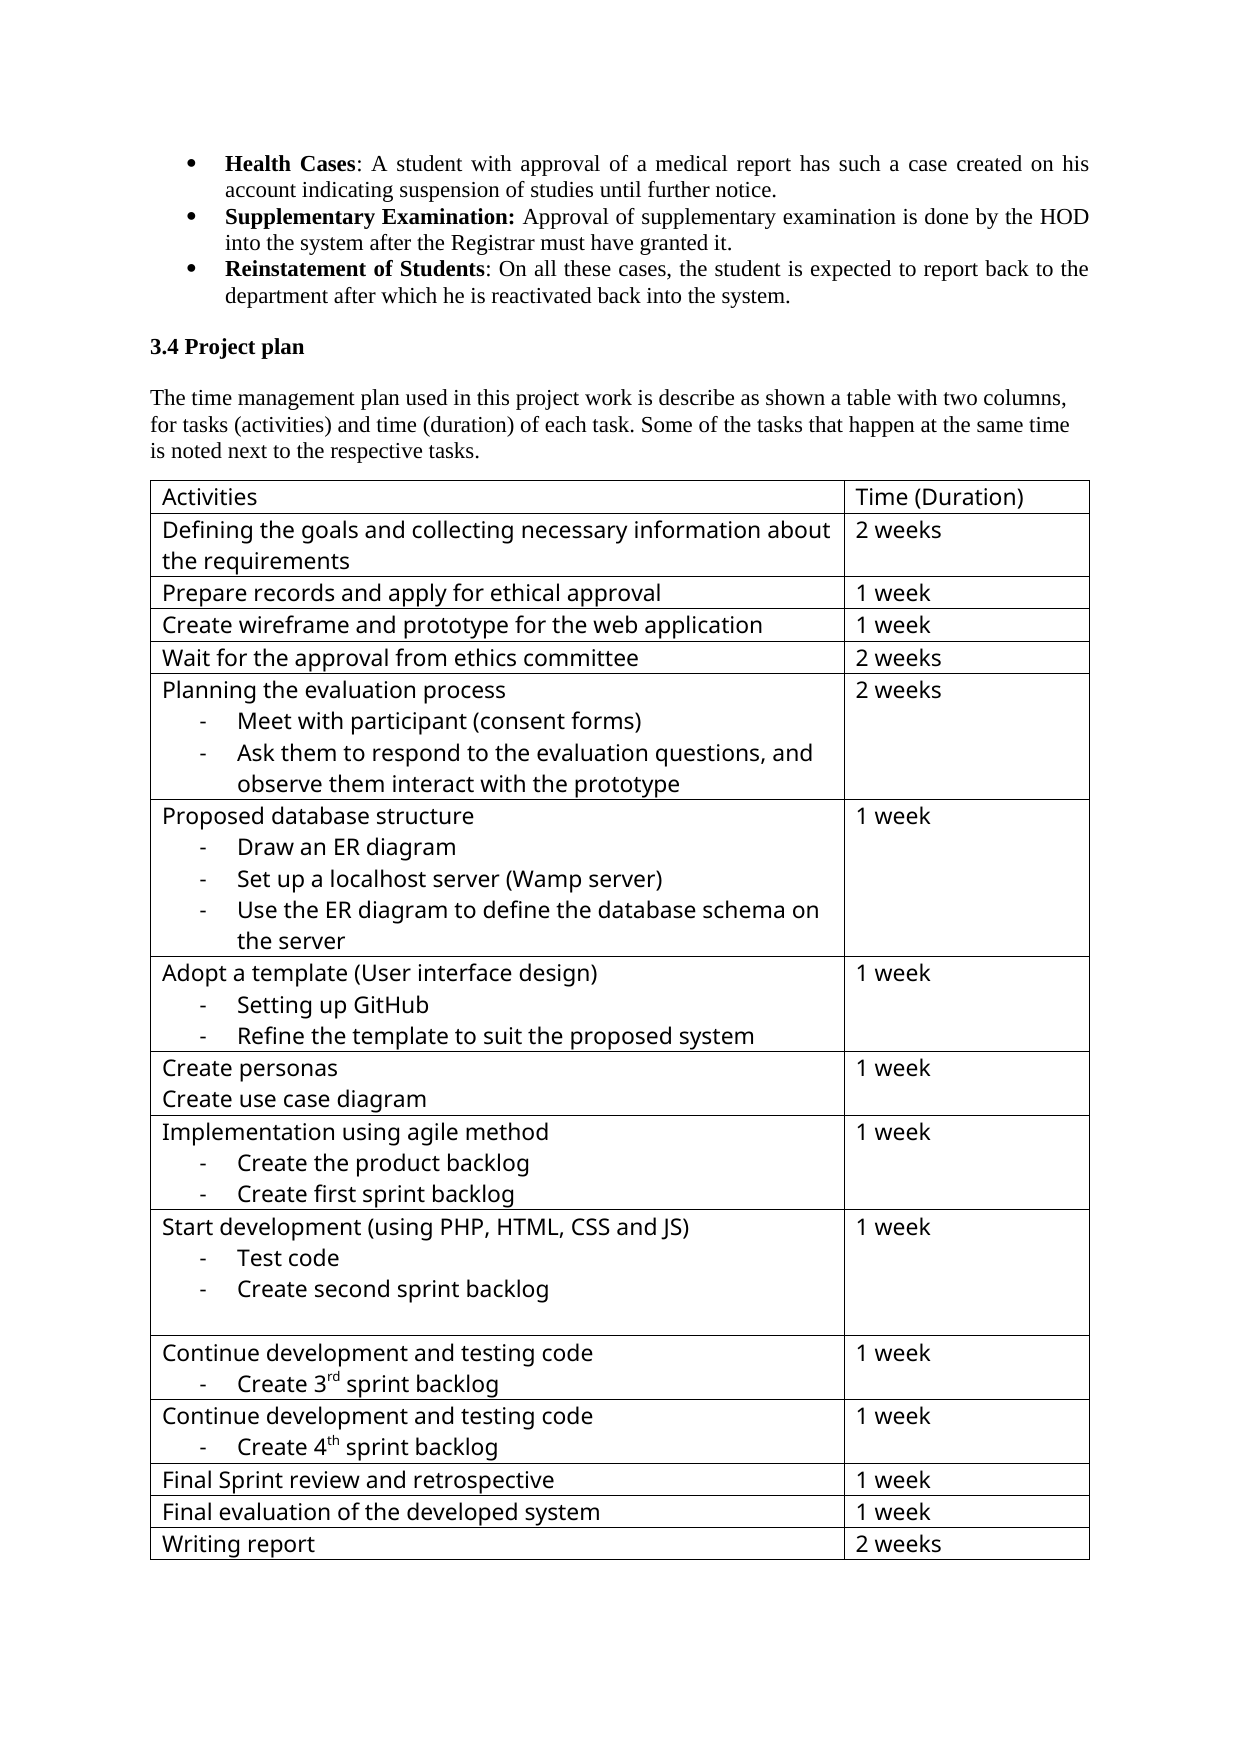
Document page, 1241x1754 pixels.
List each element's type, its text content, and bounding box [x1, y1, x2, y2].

table_cell Adopt a template (User interface design) Setting up GitHub Refine the template to suit the proposed system [151, 957, 844, 1051]
table_cell 1 week [845, 1400, 1089, 1462]
table_cell Final evaluation of the developed system [151, 1496, 844, 1527]
table_cell 1 week [845, 577, 1089, 608]
table_cell 2 weeks [845, 1528, 1089, 1559]
table_cell 2 weeks [845, 642, 1089, 673]
table_cell Prepare records and apply for ethical approval [151, 577, 844, 608]
table_cell 1 week [845, 609, 1089, 641]
table_cell 2 weeks [845, 674, 1089, 799]
table_cell Start development (using PHP, HTML, CSS and JS) Test code Create second sprint backlog [151, 1210, 844, 1335]
table_cell Defining the goals and collecting necessary information about the requirements [151, 514, 844, 576]
list Supplementary Examination: Approval of supplementary examination is done by the HOD into the system after the Registrar must have granted it. [187, 203, 1090, 255]
table_header Activities [151, 481, 844, 512]
table_cell Final Sprint review and retrospective [151, 1464, 844, 1495]
list Health Cases: A student with approval of a medical report has such a case created on his account indicating suspension of studies until further notice. [187, 150, 1090, 203]
table_cell 1 week [845, 800, 1089, 956]
table_cell 1 week [845, 1464, 1089, 1495]
table_cell 1 week [845, 1052, 1089, 1114]
table_cell Continue development and testing code Create 3rd sprint backlog [151, 1336, 844, 1399]
table_cell Proposed database structure Draw an ER diagram Set up a localhost server (Wamp server) Use the ER diagram to define the database schema on the server [151, 800, 844, 956]
table_cell Writing report [151, 1528, 844, 1559]
table_cell 1 week [845, 957, 1089, 1051]
table_cell Implementation using agile method Create the product backlog Create first sprint backlog [151, 1116, 844, 1209]
table_cell Continue development and testing code Create 4th sprint backlog [151, 1400, 844, 1462]
table_cell Create wireframe and prototype for the web application [151, 609, 844, 641]
table_header Time (Duration) [845, 481, 1089, 512]
table_cell 1 week [845, 1496, 1089, 1527]
table_cell 1 week [845, 1210, 1089, 1335]
table_cell Planning the evaluation process Meet with participant (consent forms) Ask them to respond to the evaluation questions, and observe them interact with the prototype [151, 674, 844, 799]
table_cell Create personas Create use case diagram [151, 1052, 844, 1114]
table_cell 2 weeks [845, 514, 1089, 576]
text The time management plan used in this project work is describe as shown a table with two columns, for tasks (activities) and time (duration) of each task. Some of the tasks that happen at the same time is noted next to the respective tasks. [150, 384, 1090, 463]
table_cell 1 week [845, 1116, 1089, 1209]
table_cell 1 week [845, 1336, 1089, 1399]
text 3.4 Project plan [150, 333, 1090, 359]
list Reinstatement of Students: On all these cases, the student is expected to report back to the department after which he is reactivated back into the system. [187, 255, 1090, 308]
table_cell Wait for the approval from ethics committee [151, 642, 844, 673]
